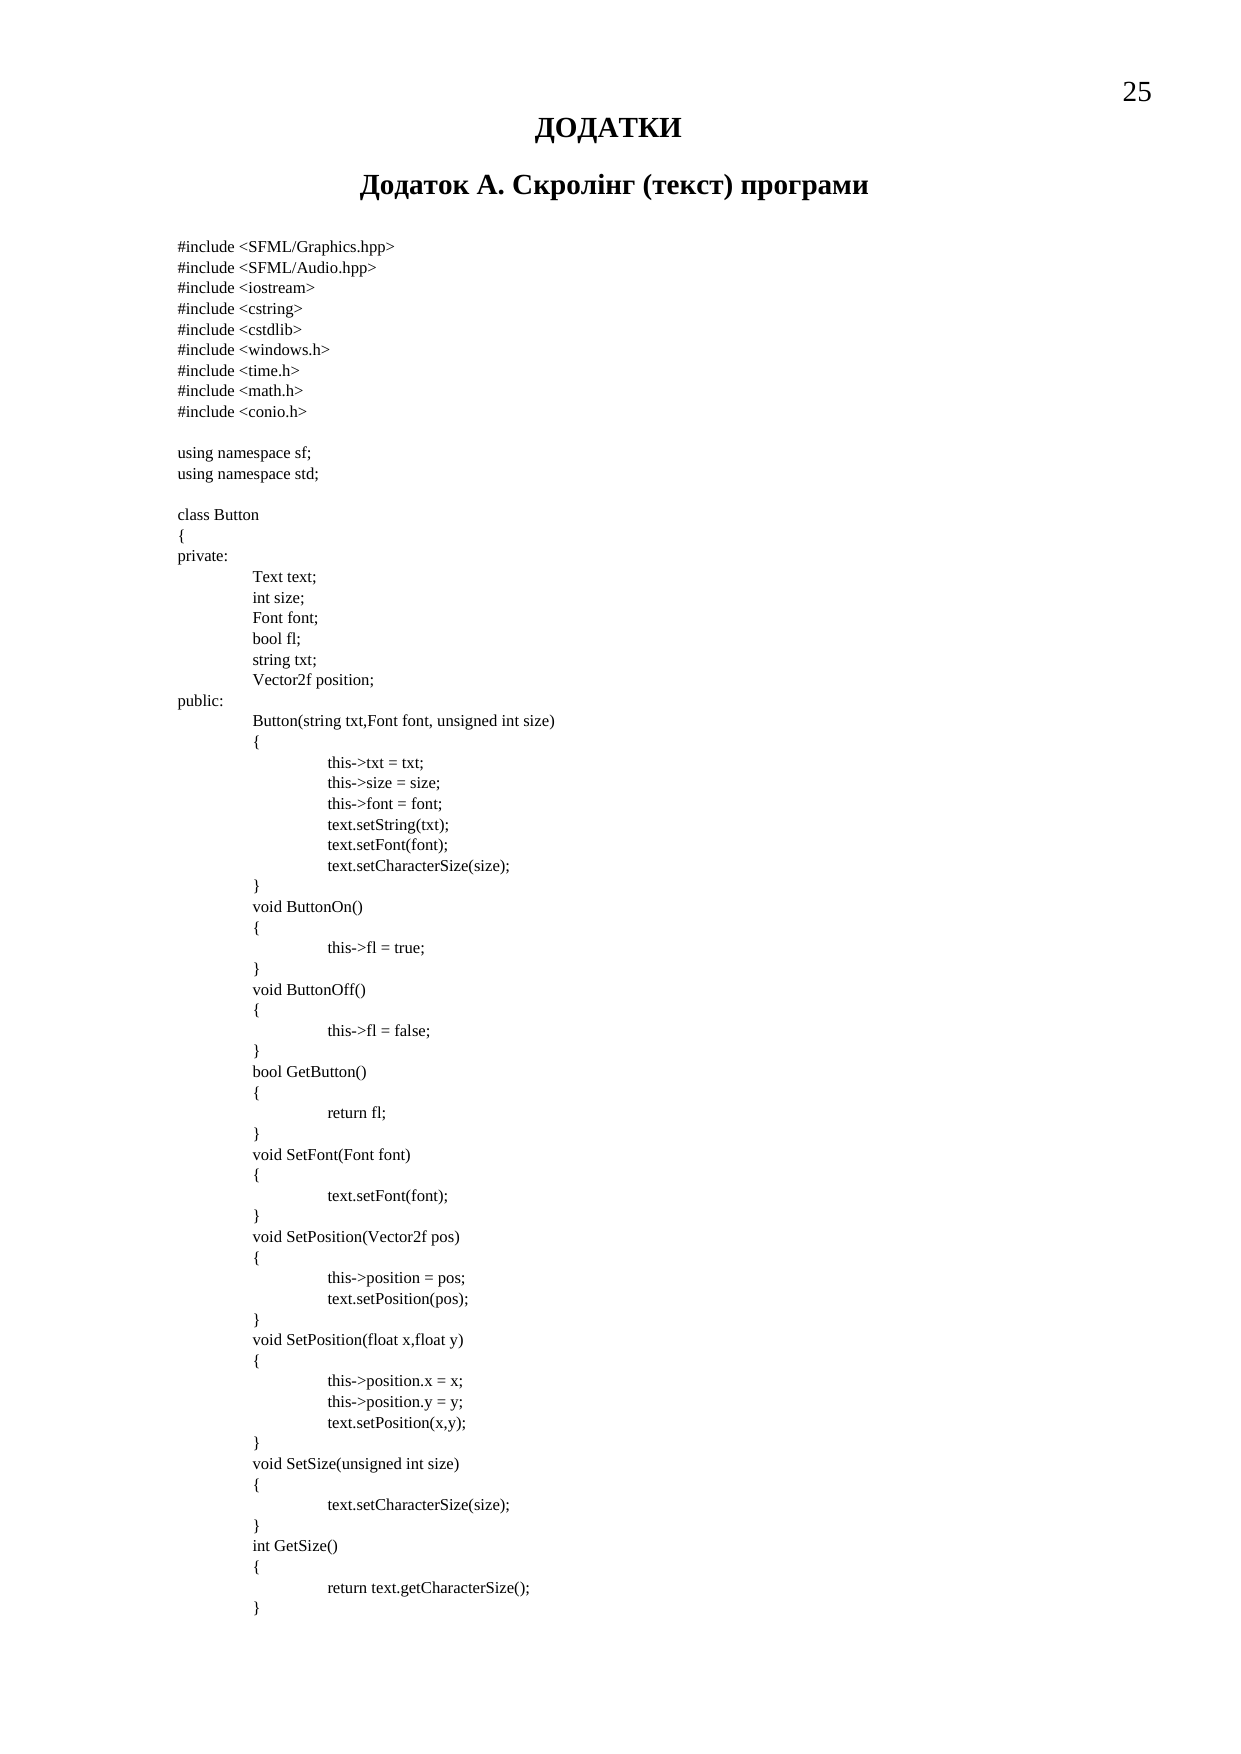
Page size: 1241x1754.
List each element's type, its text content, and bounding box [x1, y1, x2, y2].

text this->fl = true; [177, 938, 1152, 957]
text void SetPosition(float x,float y) [177, 1330, 1152, 1349]
text this->size = size; [177, 773, 1152, 792]
text { [177, 1000, 1152, 1019]
subtitle ДОДАТКИ [177, 111, 1151, 144]
text #include <SFML/Graphics.hpp> [177, 237, 1152, 256]
text this->txt = txt; [177, 752, 1152, 772]
text { [177, 1351, 1152, 1370]
text text.setString(txt); [177, 814, 1152, 833]
text } [177, 1598, 1152, 1617]
text text.setPosition(x,y); [177, 1412, 1152, 1432]
text text.setFont(font); [177, 835, 1152, 854]
text this->position.y = y; [177, 1392, 1152, 1411]
text } [177, 1309, 1152, 1328]
text int GetSize() [177, 1536, 1152, 1555]
text } [177, 876, 1152, 895]
text void ButtonOff() [177, 979, 1152, 998]
text Text text; [177, 567, 1152, 586]
text } [177, 1124, 1152, 1143]
text #include <conio.h> [177, 402, 1152, 421]
text { [177, 732, 1152, 751]
text void SetSize(unsigned int size) [177, 1454, 1152, 1473]
text string txt; [177, 649, 1152, 668]
text text.setCharacterSize(size); [177, 856, 1152, 875]
text #include <math.h> [177, 381, 1152, 400]
text int size; [177, 587, 1152, 607]
text text.setFont(font); [177, 1186, 1152, 1205]
text Vector2f position; [177, 670, 1152, 689]
text this->position.x = x; [177, 1371, 1152, 1390]
text { [177, 1474, 1152, 1493]
text { [177, 1165, 1152, 1184]
text #include <SFML/Audio.hpp> [177, 257, 1152, 277]
text } [177, 1206, 1152, 1225]
text { [177, 526, 1152, 545]
text } [177, 1516, 1152, 1535]
text using namespace sf; [177, 443, 1152, 462]
text this->font = font; [177, 794, 1152, 813]
text return text.getCharacterSize(); [177, 1577, 1152, 1597]
text Button(string txt,Font font, unsigned int size) [177, 711, 1152, 730]
text void SetPosition(Vector2f pos) [177, 1227, 1152, 1246]
text this->fl = false; [177, 1021, 1152, 1040]
text text.setCharacterSize(size); [177, 1495, 1152, 1514]
text #include <cstring> [177, 299, 1152, 318]
text { [177, 1247, 1152, 1267]
text void ButtonOn() [177, 897, 1152, 916]
text bool GetButton() [177, 1062, 1152, 1081]
text void SetFont(Font font) [177, 1144, 1152, 1163]
text class Button [177, 505, 1152, 524]
text } [177, 1433, 1152, 1452]
text #include <windows.h> [177, 340, 1152, 359]
text { [177, 1082, 1152, 1102]
text #include <cstdlib> [177, 319, 1152, 338]
text Font font; [177, 608, 1152, 627]
text #include <iostream> [177, 278, 1152, 297]
text #include <time.h> [177, 361, 1152, 380]
subtitle Додаток А. Скролінг (текст) програми [177, 167, 942, 200]
text return fl; [177, 1103, 1152, 1122]
text } [177, 959, 1152, 978]
text } [177, 1041, 1152, 1060]
text public: [177, 691, 1152, 710]
text { [177, 1557, 1152, 1576]
text text.setPosition(pos); [177, 1289, 1152, 1308]
text bool fl; [177, 629, 1152, 648]
text this->position = pos; [177, 1268, 1152, 1287]
text private: [177, 546, 1152, 565]
text { [177, 917, 1152, 937]
text using namespace std; [177, 464, 1152, 483]
